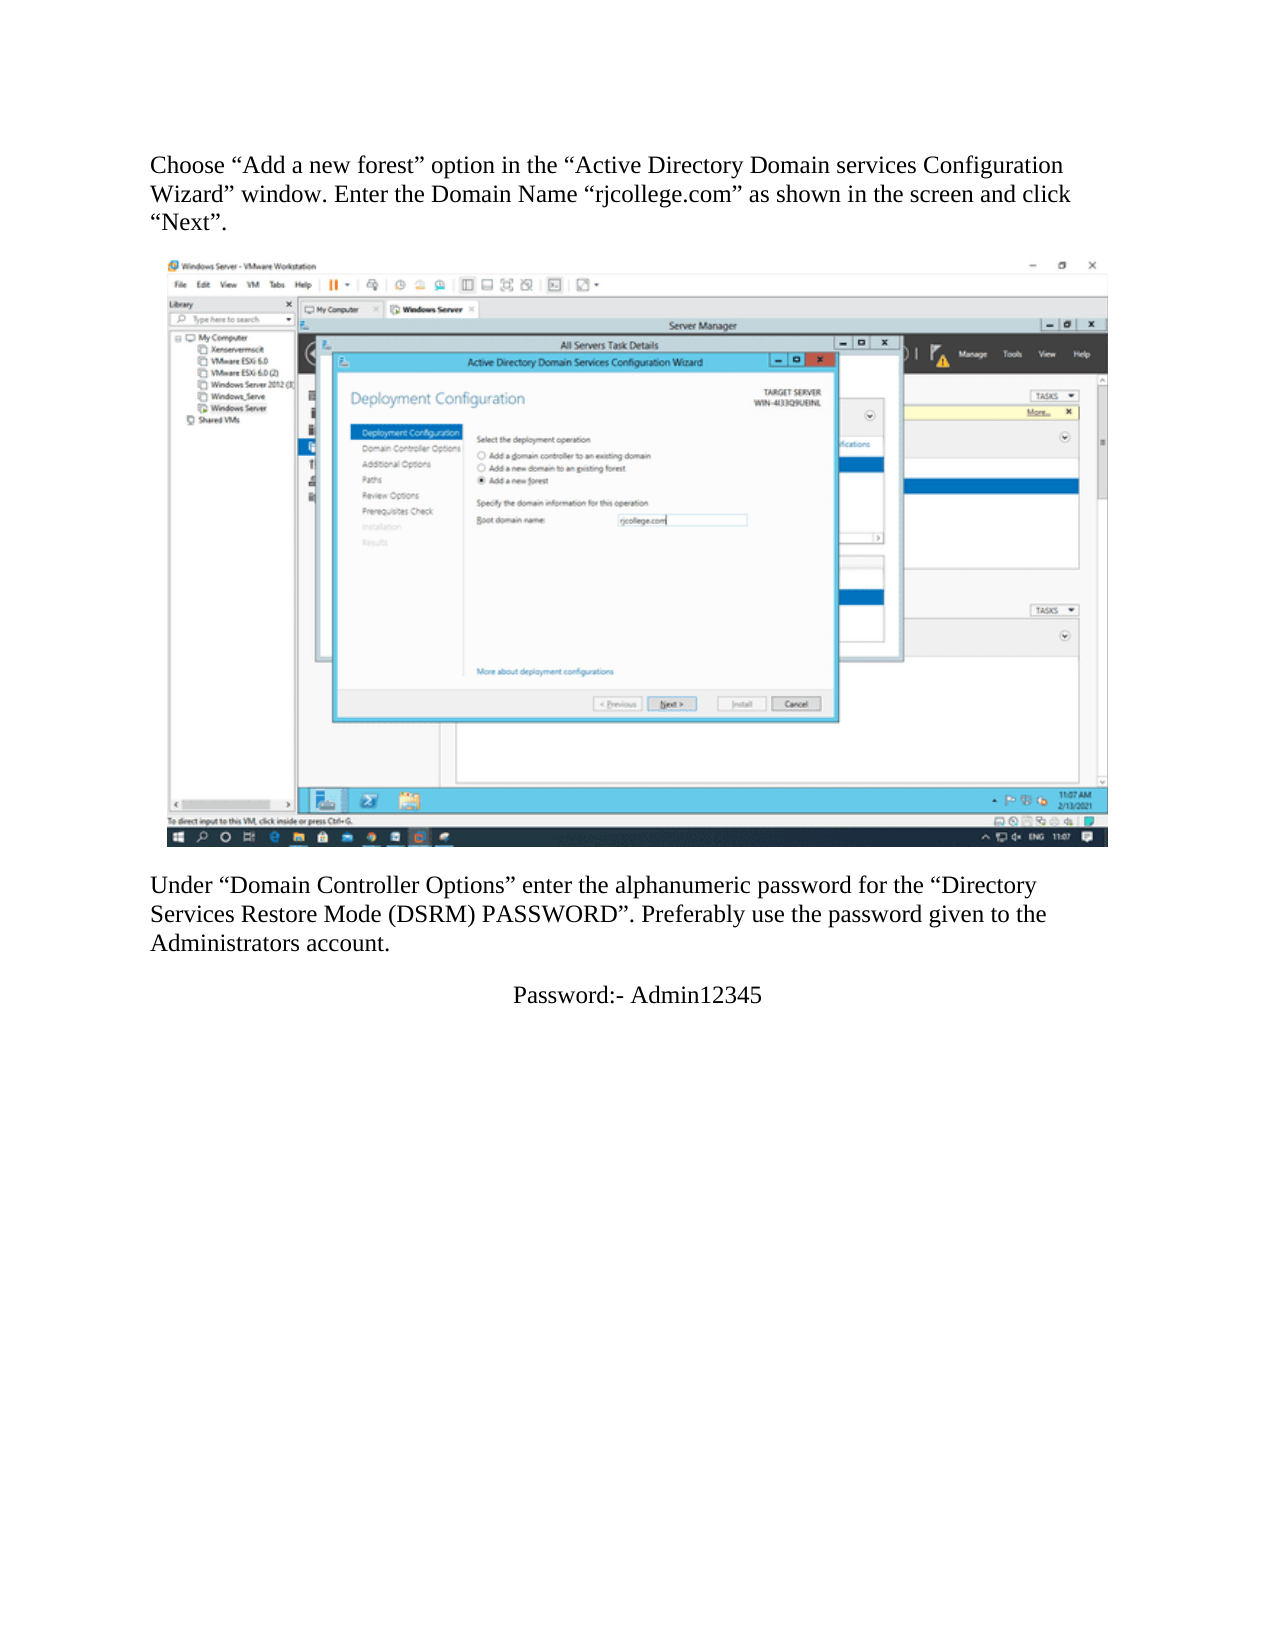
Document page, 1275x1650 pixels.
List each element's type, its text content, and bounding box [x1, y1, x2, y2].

picture [167, 259, 1108, 847]
text Under “Domain Controller Options” enter the alphanumeric password for the “Directory Services Restore Mode (DSRM) PASSWORD”. Preferably use the password given to the Administrators account. [150, 870, 1125, 957]
text Choose “Add a new forest” option in the “Active Directory Domain services Configuration Wizard” window. Enter the Domain Name “rjcollege.com” as shown in the screen and click “Next”. [150, 150, 1125, 236]
text Password:- Admin12345 [150, 980, 1125, 1009]
